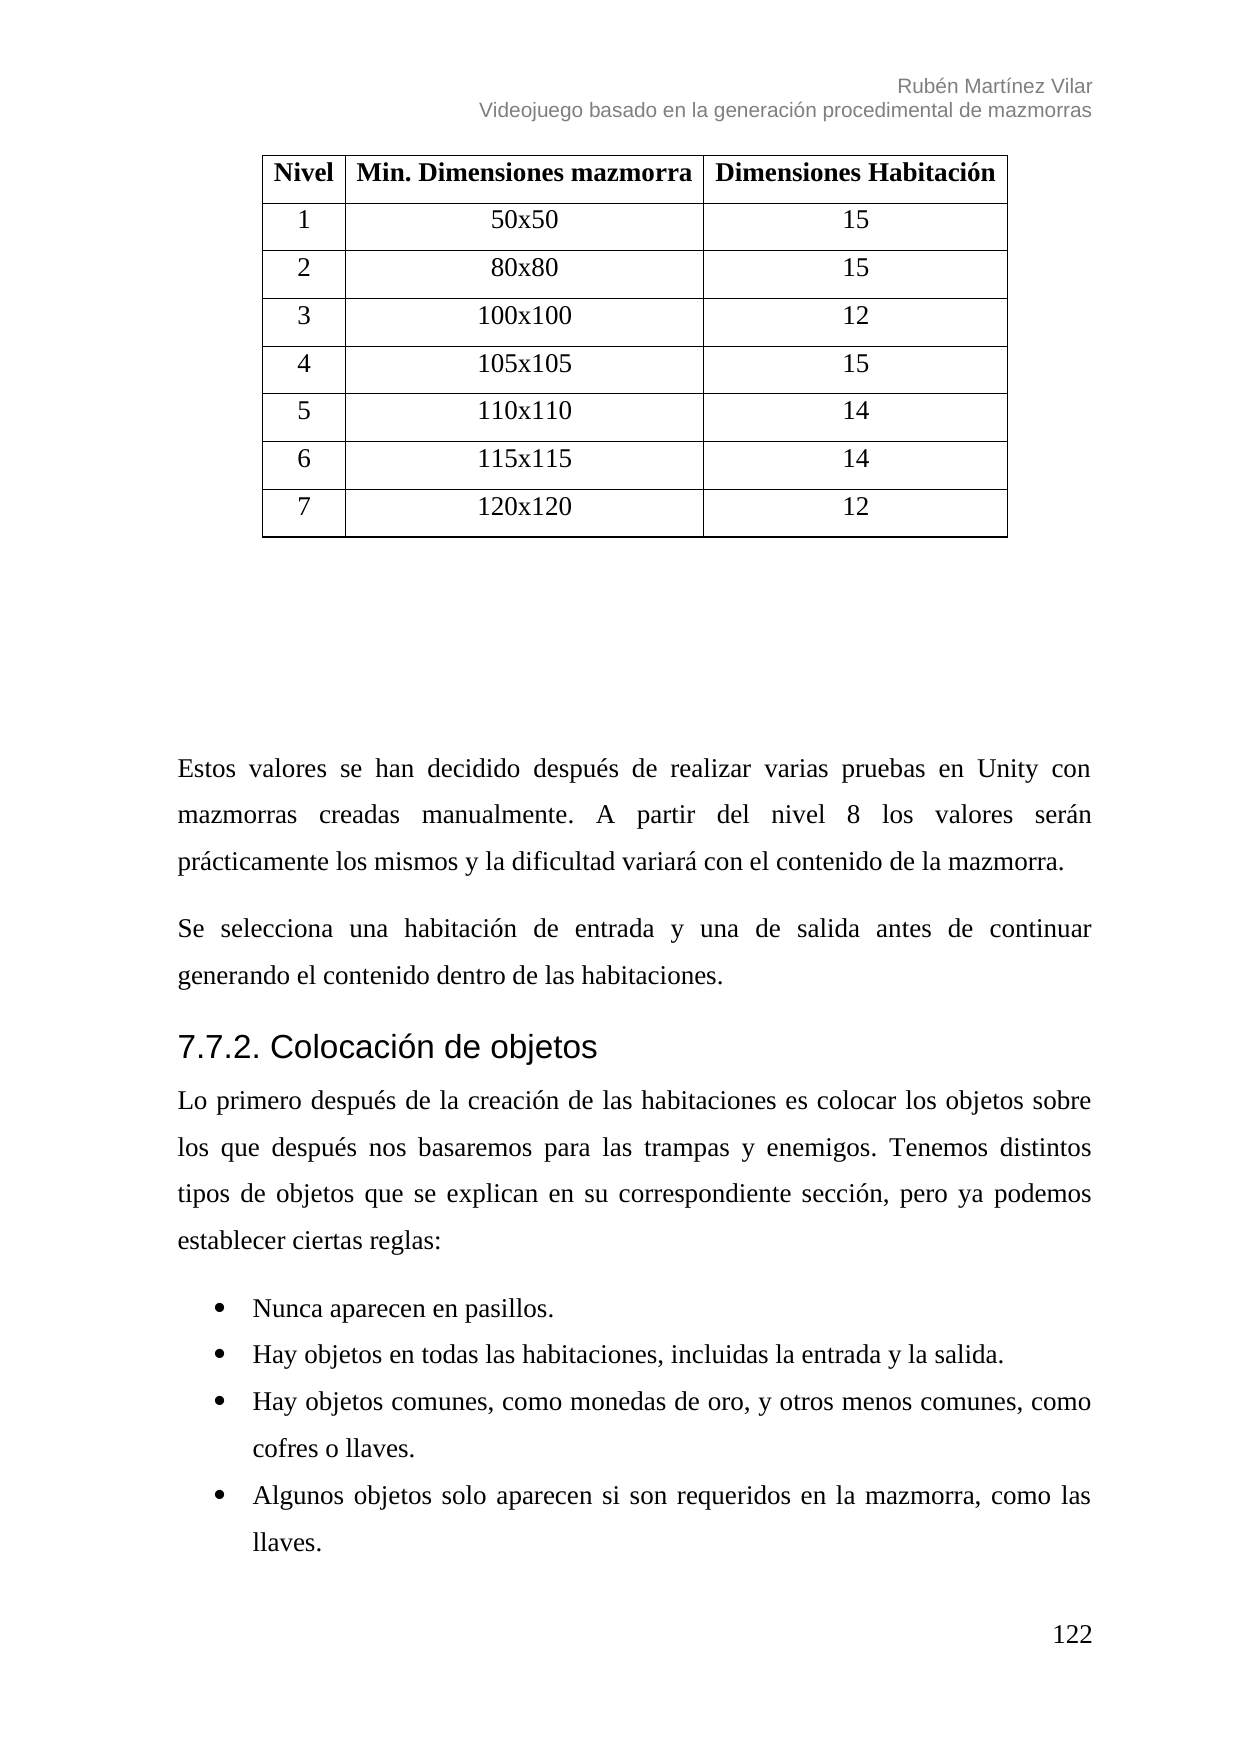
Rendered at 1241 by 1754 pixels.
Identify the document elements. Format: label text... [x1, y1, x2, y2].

table_cell 14 [704, 394, 1007, 441]
list Hay objetos en todas las habitaciones, incluidas la entrada y la salida. [215, 1339, 1092, 1370]
table_cell 50x50 [346, 204, 703, 250]
table_cell 5 [263, 394, 345, 441]
text Lo primero después de la creación de las habitaciones es colocar los objetos sobre los que después nos basaremos para las trampas y enemigos. Tenemos distintos tipos de objetos que se explican en su correspondiente sección, pero ya podemos establecer ciertas reglas: [177, 1084, 1092, 1255]
list Hay objetos comunes, como monedas de oro, y otros menos comunes, como cofres o llaves. [215, 1386, 1092, 1463]
table_cell 105x105 [346, 347, 703, 393]
table_header Dimensiones Habitación [704, 156, 1007, 202]
table_header Nivel [263, 156, 345, 202]
table_cell 2 [263, 251, 345, 298]
table_cell 14 [704, 442, 1007, 489]
table_cell 1 [263, 204, 345, 250]
table_cell 12 [704, 490, 1007, 536]
table_cell 120x120 [346, 490, 703, 536]
table_cell 15 [704, 251, 1007, 298]
table_cell 15 [704, 204, 1007, 250]
table_cell 80x80 [346, 251, 703, 298]
table_cell 110x110 [346, 394, 703, 441]
table_cell 7 [263, 490, 345, 536]
table_cell 100x100 [346, 299, 703, 346]
list Nunca aparecen en pasillos. [215, 1292, 1092, 1323]
list Algunos objetos solo aparecen si son requeridos en la mazmorra, como las llaves. [215, 1479, 1092, 1557]
text Estos valores se han decidido después de realizar varias pruebas en Unity con mazmorras creadas manualmente. A partir del nivel 8 los valores serán prácticamente los mismos y la dificultad variará con el contenido de la mazmorra. [177, 752, 1092, 876]
table_cell 3 [263, 299, 345, 346]
table_header Min. Dimensiones mazmorra [346, 156, 703, 202]
table_cell 12 [704, 299, 1007, 346]
table_cell 15 [704, 347, 1007, 393]
table_cell 115x115 [346, 442, 703, 489]
table_cell 4 [263, 347, 345, 393]
table_cell 6 [263, 442, 345, 489]
subtitle Colocación de objetos [177, 1027, 1092, 1065]
text Se selecciona una habitación de entrada y una de salida antes de continuar generando el contenido dentro de las habitaciones. [177, 912, 1092, 990]
